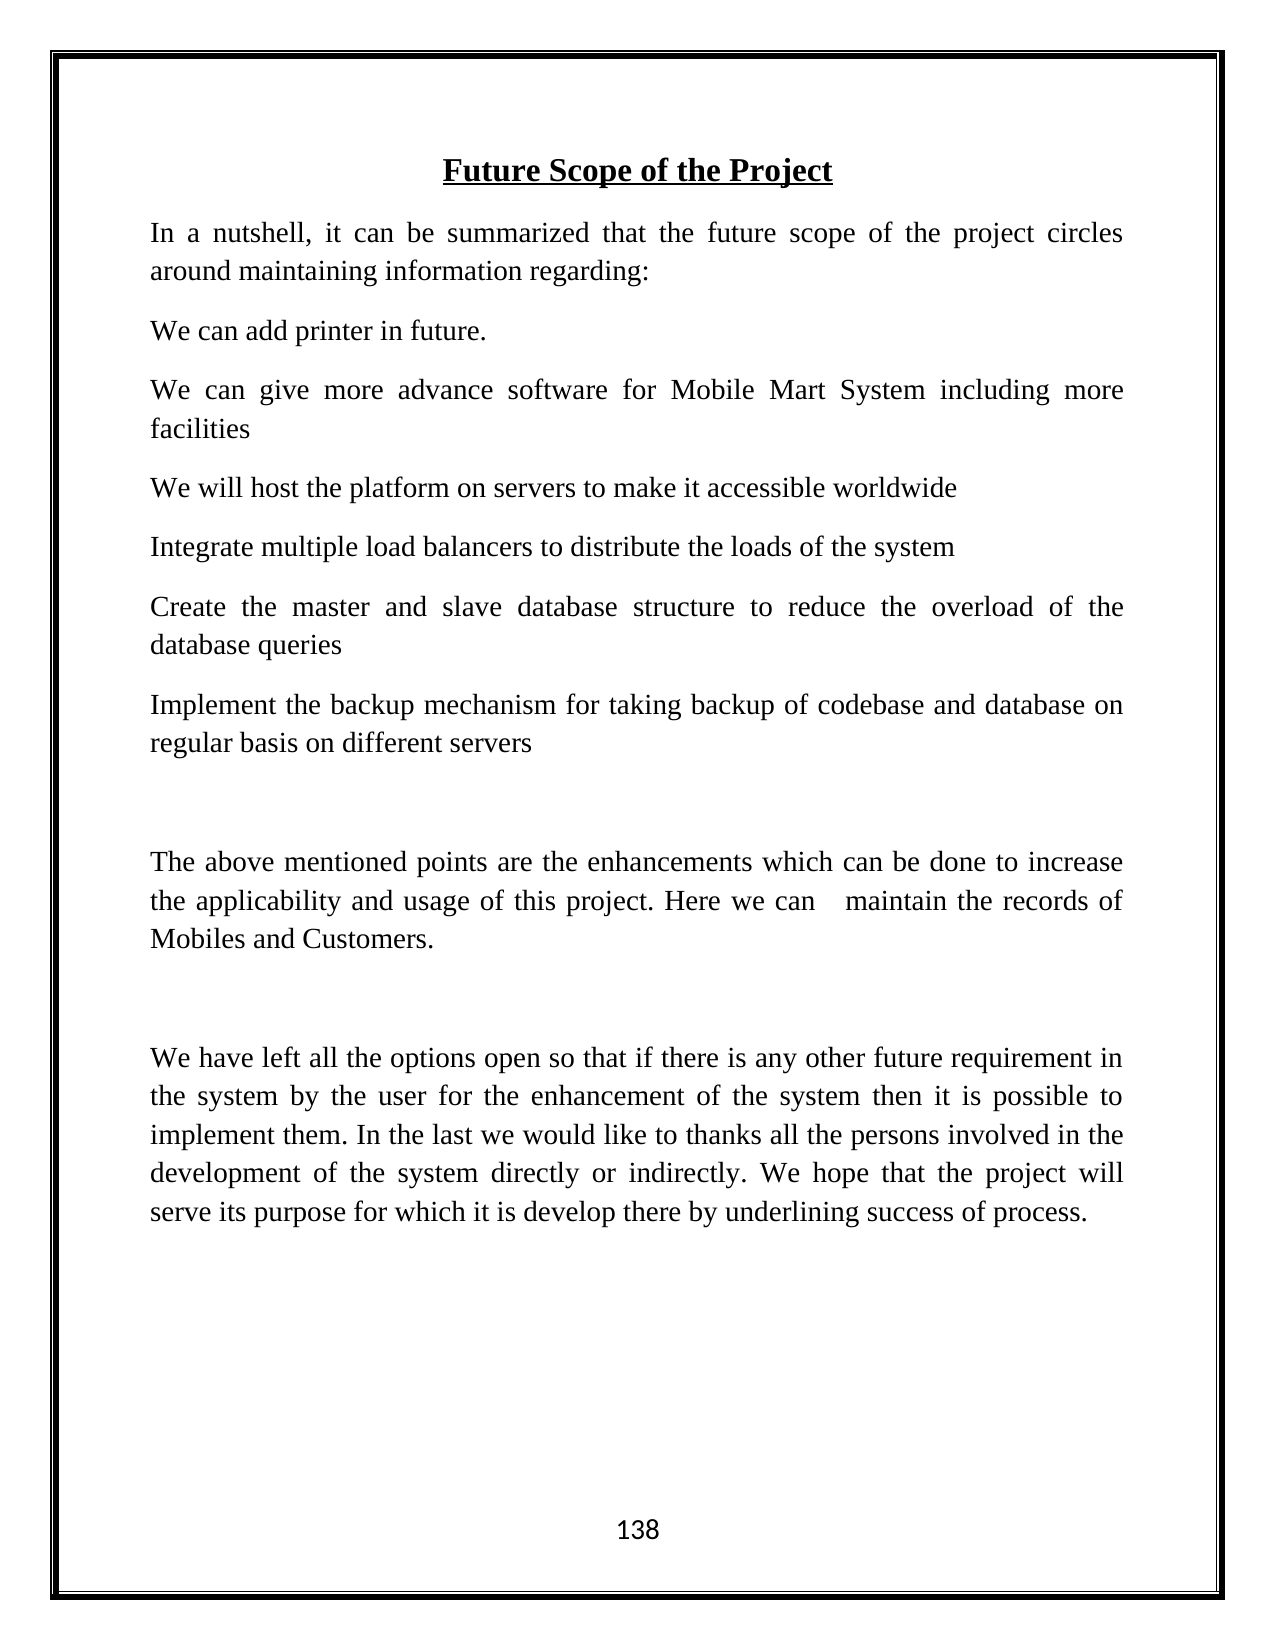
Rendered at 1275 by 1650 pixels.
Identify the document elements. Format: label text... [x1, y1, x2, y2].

text We can add printer in future. [150, 313, 1125, 346]
text The above mentioned points are the enhancements which can be done to increase the applicability and usage of this project. Here we can maintain the records of Mobiles and Customers. [150, 844, 1125, 955]
text Integrate multiple load balancers to distribute the loads of the system [150, 529, 1125, 563]
text We have left all the options open so that if there is any other future requirement in the system by the user for the enhancement of the system then it is possible to implement them. In the last we would like to thanks all the persons involved in the development of the system directly or indirectly. We hope that the project will serve its purpose for which it is develop there by underlining success of process. [150, 1040, 1125, 1228]
text In a nutshell, it can be summarized that the future scope of the project circles around maintaining information regarding: [150, 215, 1125, 287]
text Create the master and slave database structure to reduce the overload of the database queries [150, 589, 1125, 661]
text We can give more advance software for Mobile Mart System including more facilities [150, 372, 1125, 444]
text Future Scope of the Project [150, 150, 1125, 188]
text Implement the backup mechanism for taking backup of codebase and database on regular basis on different servers [150, 687, 1125, 759]
text We will host the platform on servers to make it accessible worldwide [150, 470, 1125, 504]
